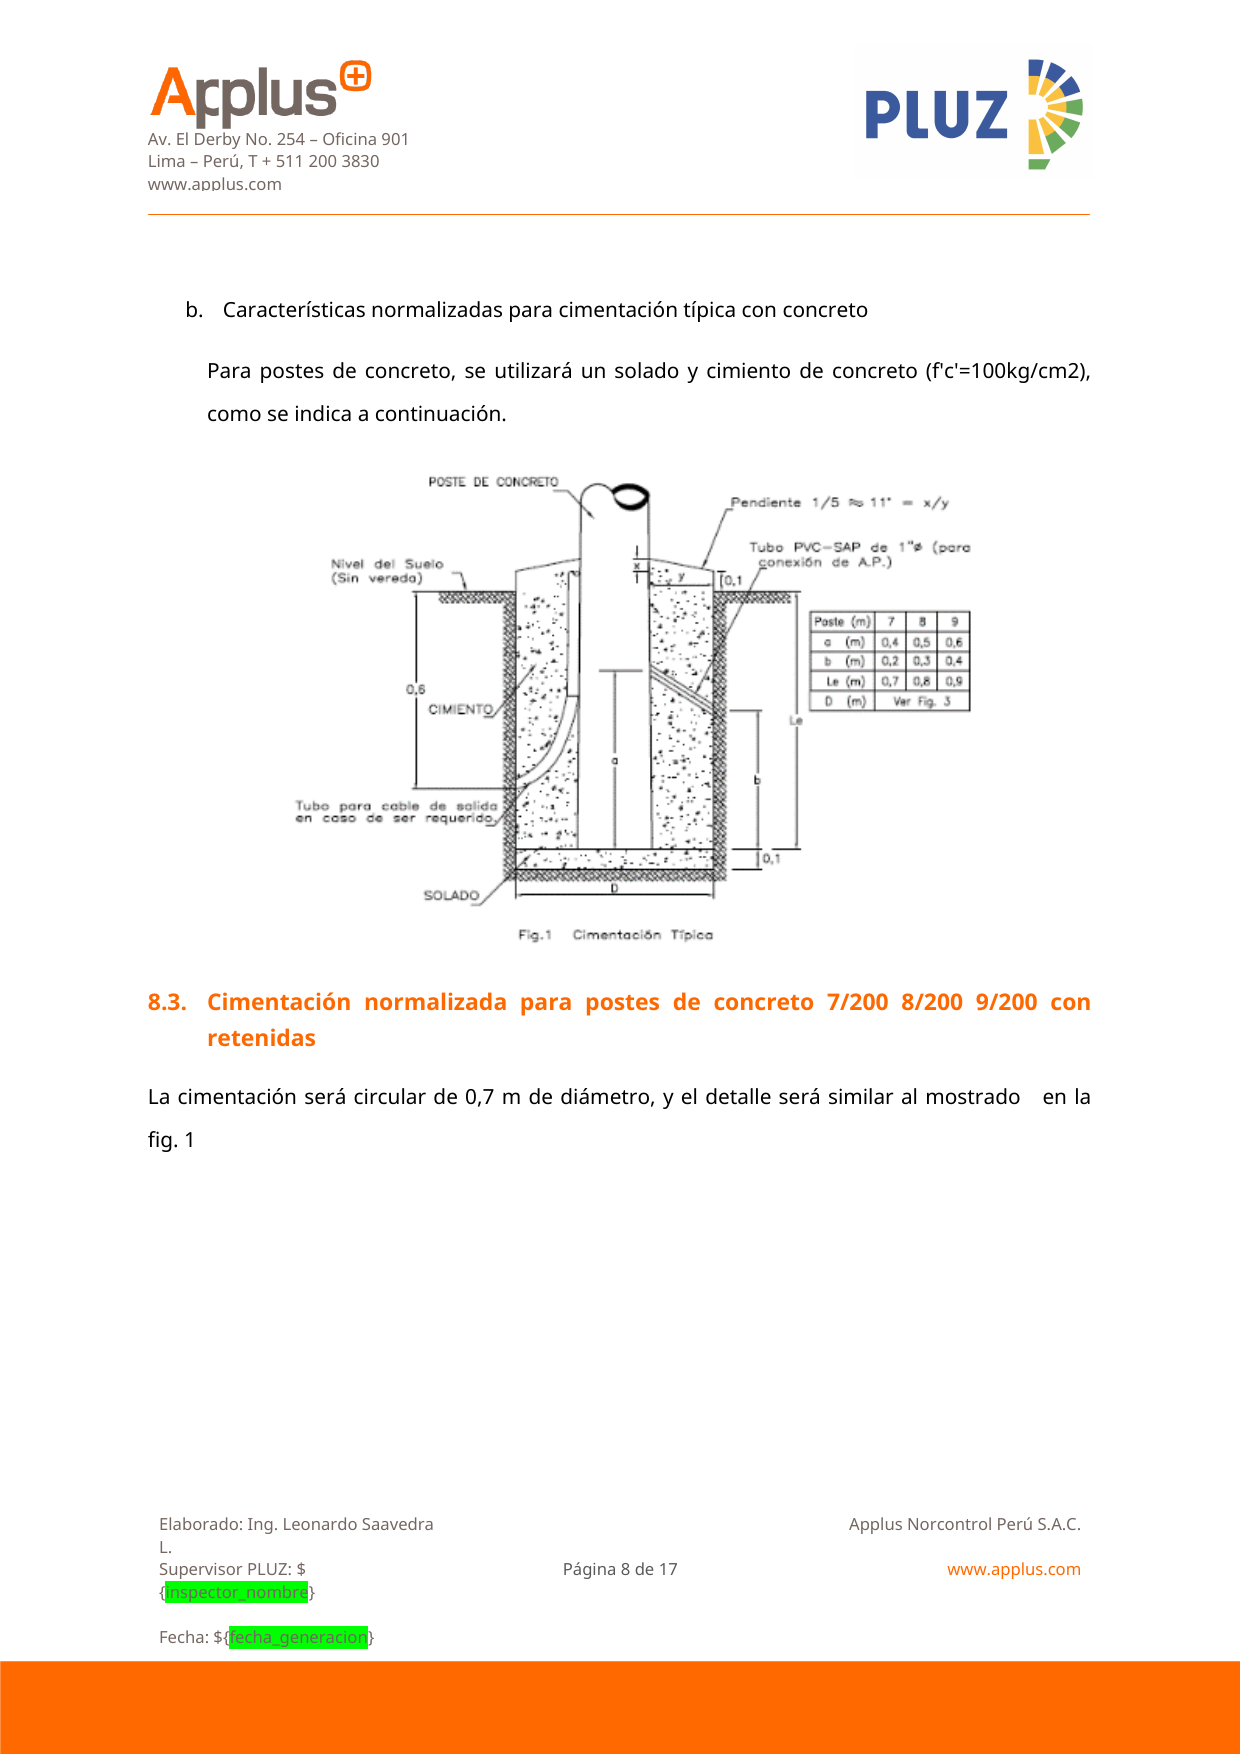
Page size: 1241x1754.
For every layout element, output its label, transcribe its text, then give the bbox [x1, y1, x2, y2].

text Para postes de concreto, se utilizará un solado y cimiento de concreto (f'c'=100kg/cm2), como se indica a continuación. [207, 357, 1092, 428]
subtitle Cimentación normalizada para postes de concreto 7/200 8/200 9/200 con retenidas [148, 986, 1092, 1053]
list Características normalizadas para cimentación típica con concreto [185, 295, 1092, 324]
text La cimentación será circular de 0,7 m de diámetro, y el detalle será similar al mostrado en la fig. 1 [148, 1082, 1092, 1153]
picture [0, 0, 1240, 1754]
